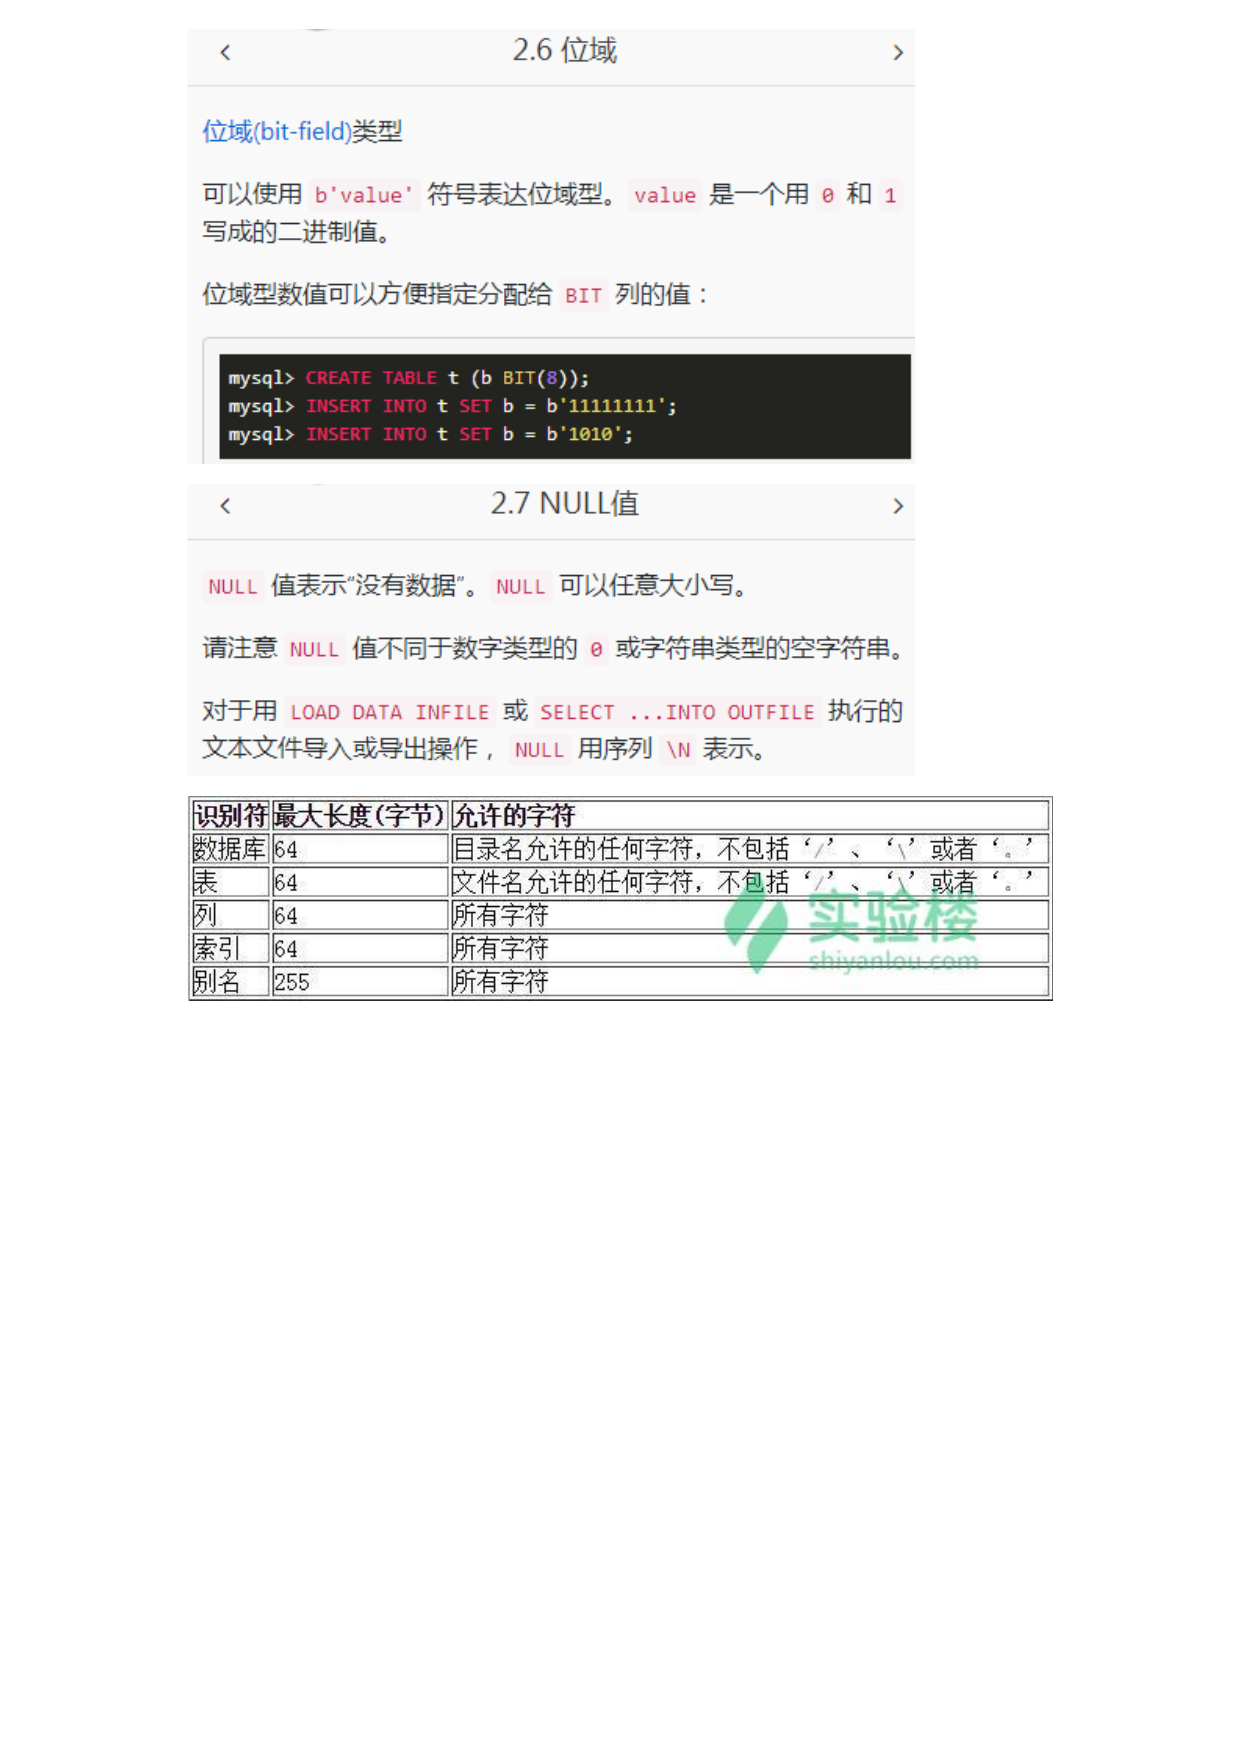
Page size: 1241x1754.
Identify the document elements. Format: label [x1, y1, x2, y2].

picture [187, 29, 916, 464]
picture [187, 484, 916, 776]
picture [187, 796, 1053, 1001]
